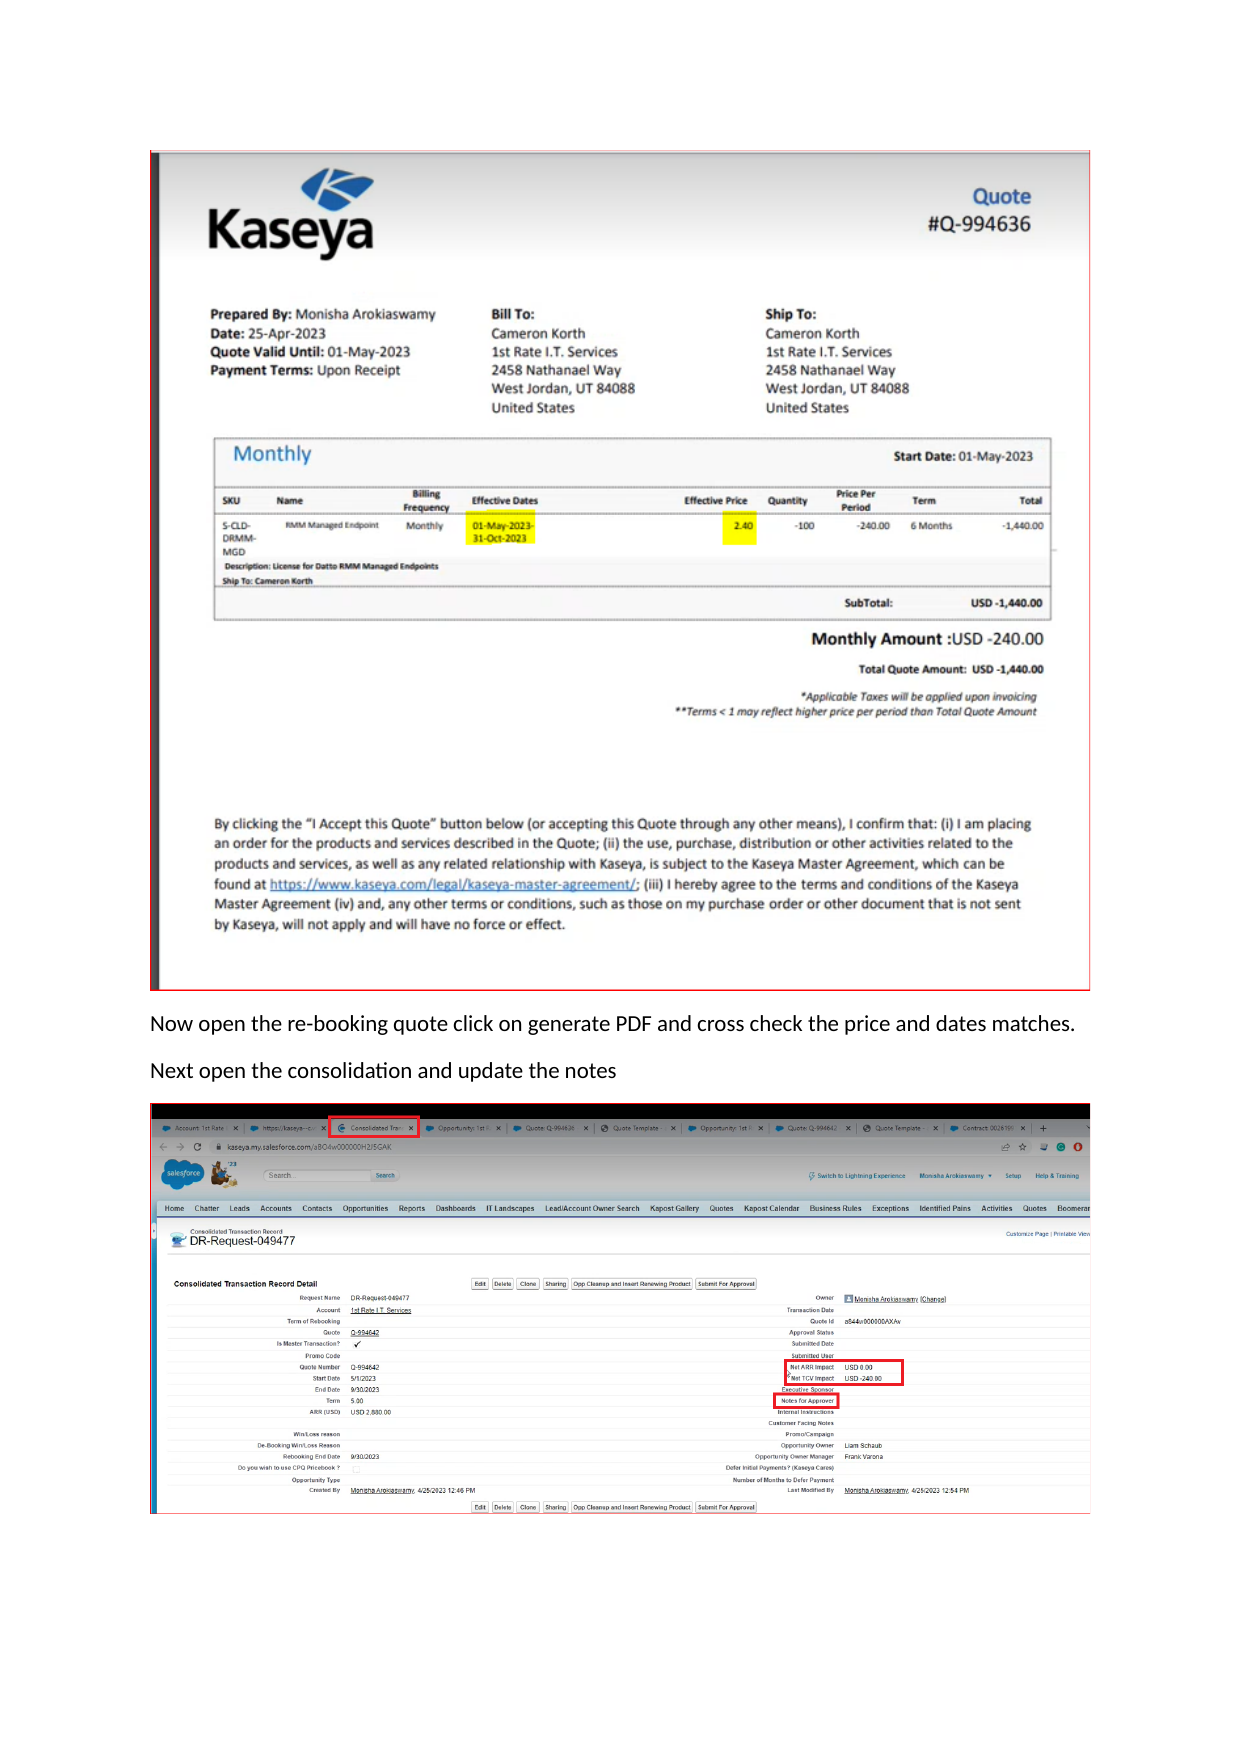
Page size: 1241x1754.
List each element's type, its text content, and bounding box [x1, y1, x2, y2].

text Next open the consolidation and update the notes [150, 1056, 1090, 1084]
text Now open the re-booking quote click on generate PDF and cross check the price and dates matches. [150, 1009, 1090, 1038]
picture [150, 1103, 1091, 1514]
picture [150, 150, 1091, 991]
